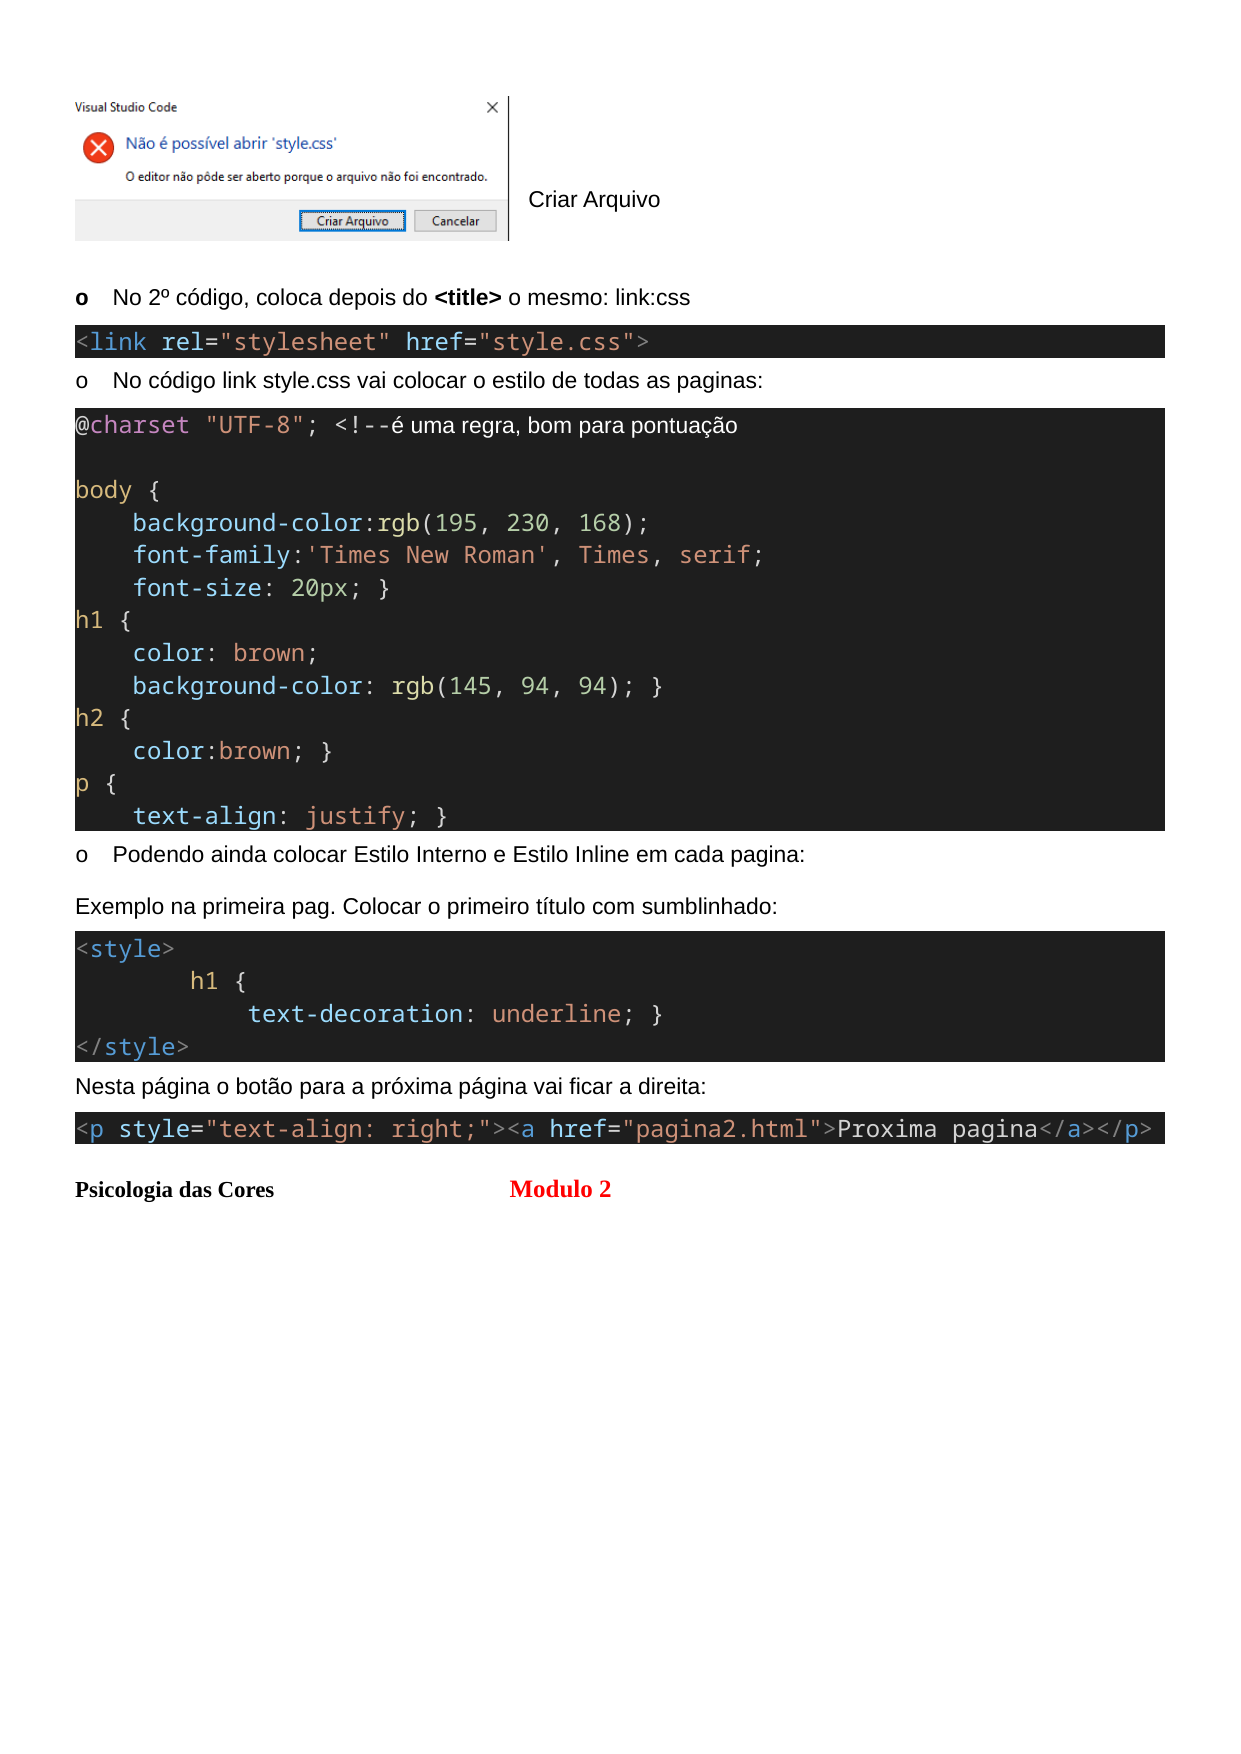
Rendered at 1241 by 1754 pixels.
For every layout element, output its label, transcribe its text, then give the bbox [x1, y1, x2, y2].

text Nesta página o botão para a próxima página vai ficar a direita: [75, 1062, 1165, 1099]
text Exemplo na primeira pag. Colocar o primeiro título com sumblinhado: [75, 881, 1165, 919]
text h1 { [75, 603, 1165, 636]
text color: brown; [75, 636, 1165, 668]
text Criar Arquivo [510, 175, 1165, 212]
text @charset "UTF-8"; <!--é uma regra, bom para pontuação [75, 408, 1165, 440]
list No código link style.css vai colocar o estilo de todas as paginas: [75, 358, 1165, 395]
text text-decoration: underline; } [75, 997, 1165, 1029]
text body { [75, 473, 1165, 505]
text <link rel="stylesheet" href="style.css"> [75, 325, 1165, 358]
list Podendo ainda colocar Estilo Interno e Estilo Inline em cada pagina: [75, 831, 1165, 869]
text h2 { [75, 701, 1165, 734]
text p { [75, 766, 1165, 799]
text background-color:rgb(195, 230, 168); [75, 505, 1165, 538]
subtitle Psicologia das Cores Modulo 2 [75, 1174, 1165, 1202]
list No 2º código, coloca depois do <title> o mesmo: link:css [75, 275, 1165, 312]
picture [75, 96, 510, 241]
text </style> [75, 1029, 1165, 1062]
text background-color: rgb(145, 94, 94); } [75, 668, 1165, 701]
text <p style="text-align: right;"><a href="pagina2.html">Proxima pagina</a></p> [75, 1112, 1165, 1144]
text font-size: 20px; } [75, 571, 1165, 603]
text h1 { [75, 964, 1165, 997]
text text-align: justify; } [75, 799, 1165, 831]
text color:brown; } [75, 734, 1165, 766]
text <style> [75, 931, 1165, 964]
text font-family:'Times New Roman', Times, serif; [75, 538, 1165, 571]
